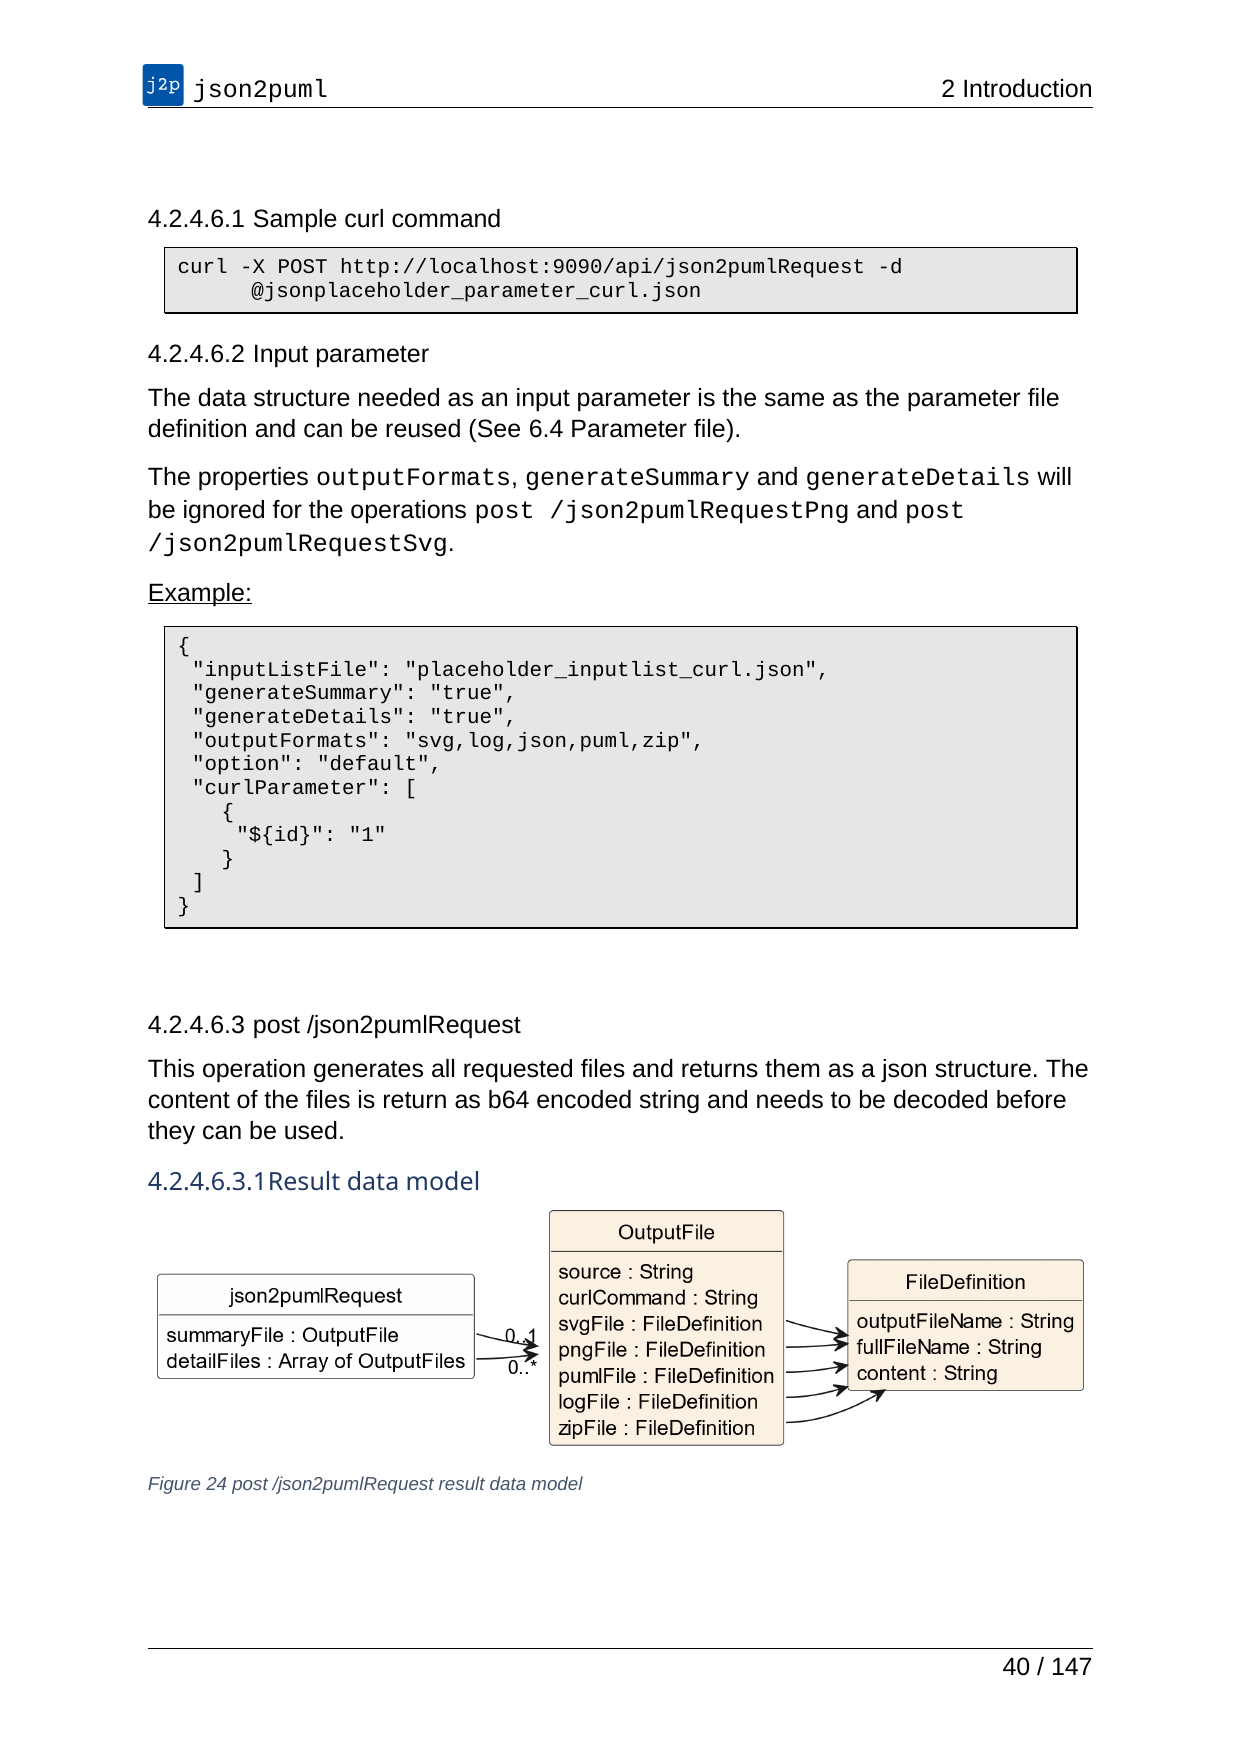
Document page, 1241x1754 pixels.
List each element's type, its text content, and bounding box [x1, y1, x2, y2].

text Example: [148, 578, 1093, 607]
text "${id}": "1" [165, 815, 1076, 838]
subtitle Input parameter [148, 339, 1093, 368]
text "option": "default", [165, 744, 1076, 768]
text "generateDetails": "true", [165, 697, 1076, 720]
text } [165, 886, 1076, 927]
text } [165, 838, 1076, 862]
text "curlParameter": [ [165, 768, 1076, 791]
text "generateSummary": "true", [165, 673, 1076, 697]
picture [147, 1200, 1093, 1454]
text The properties outputFormats, generateSummary and generateDetails will be ignored for the operations post /json2pumlRequestPng and post /json2pumlRequestSvg. [148, 462, 1093, 559]
text { [165, 627, 1076, 649]
text { [165, 791, 1076, 815]
text ] [165, 862, 1076, 886]
subtitle Result data model [148, 1164, 1093, 1198]
text "inputListFile": "placeholder_inputlist_curl.json", [165, 649, 1076, 673]
text curl -X POST http://localhost:9090/api/json2pumlRequest -d @jsonplaceholder_parameter_curl.json [165, 248, 1076, 312]
subtitle Sample curl command [148, 204, 1093, 232]
text The data structure needed as an input parameter is the same as the parameter file definition and can be reused (See 6.4 Parameter file). [148, 383, 1093, 443]
text Figure 24 post /json2pumlRequest result data model [148, 1473, 1093, 1494]
subtitle post /json2pumlRequest [148, 1010, 1093, 1039]
text "outputFormats": "svg,log,json,puml,zip", [165, 720, 1076, 744]
text This operation generates all requested files and returns them as a json structure. The content of the files is return as b64 encoded string and needs to be decoded before they can be used. [148, 1054, 1093, 1145]
picture [142, 64, 184, 106]
